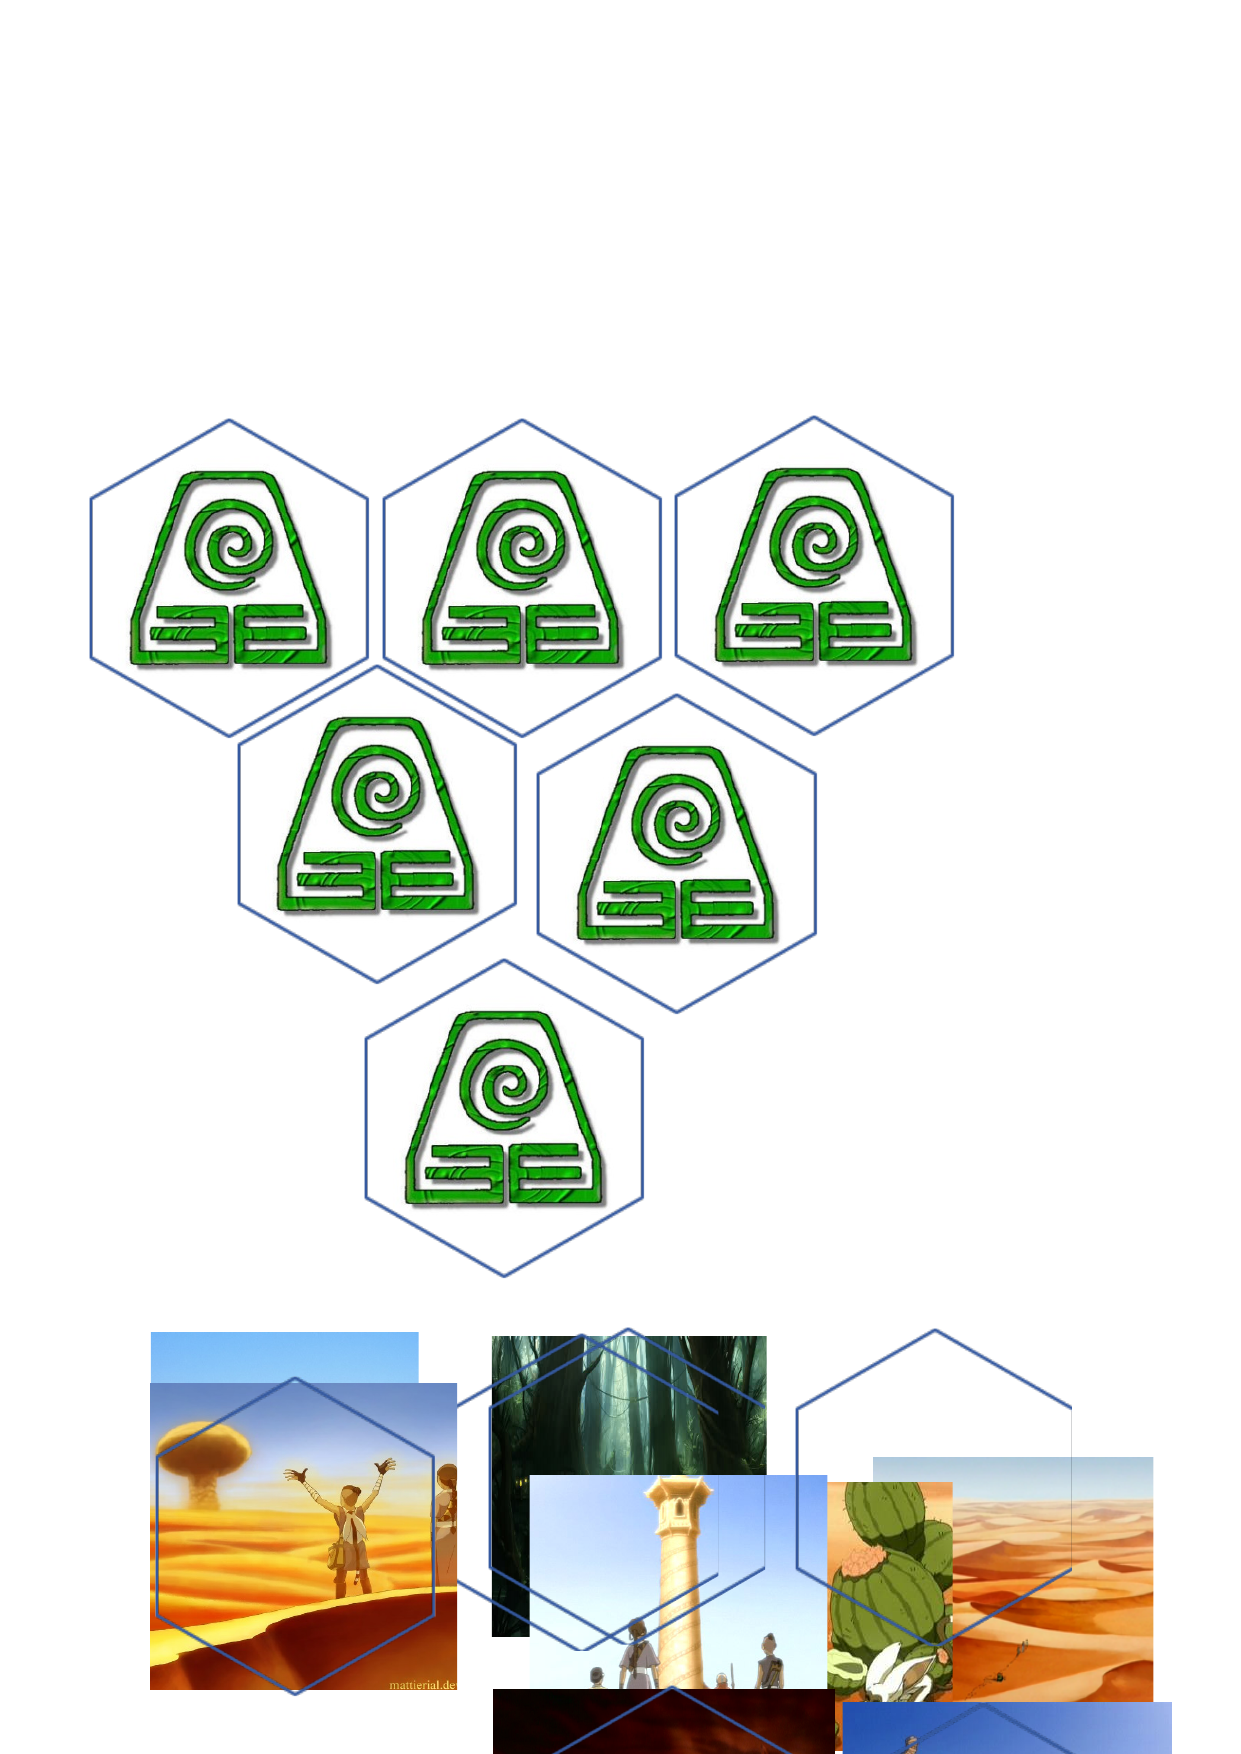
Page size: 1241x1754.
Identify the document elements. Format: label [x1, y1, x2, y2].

picture [150, 1326, 1172, 1754]
picture [88, 414, 956, 1280]
